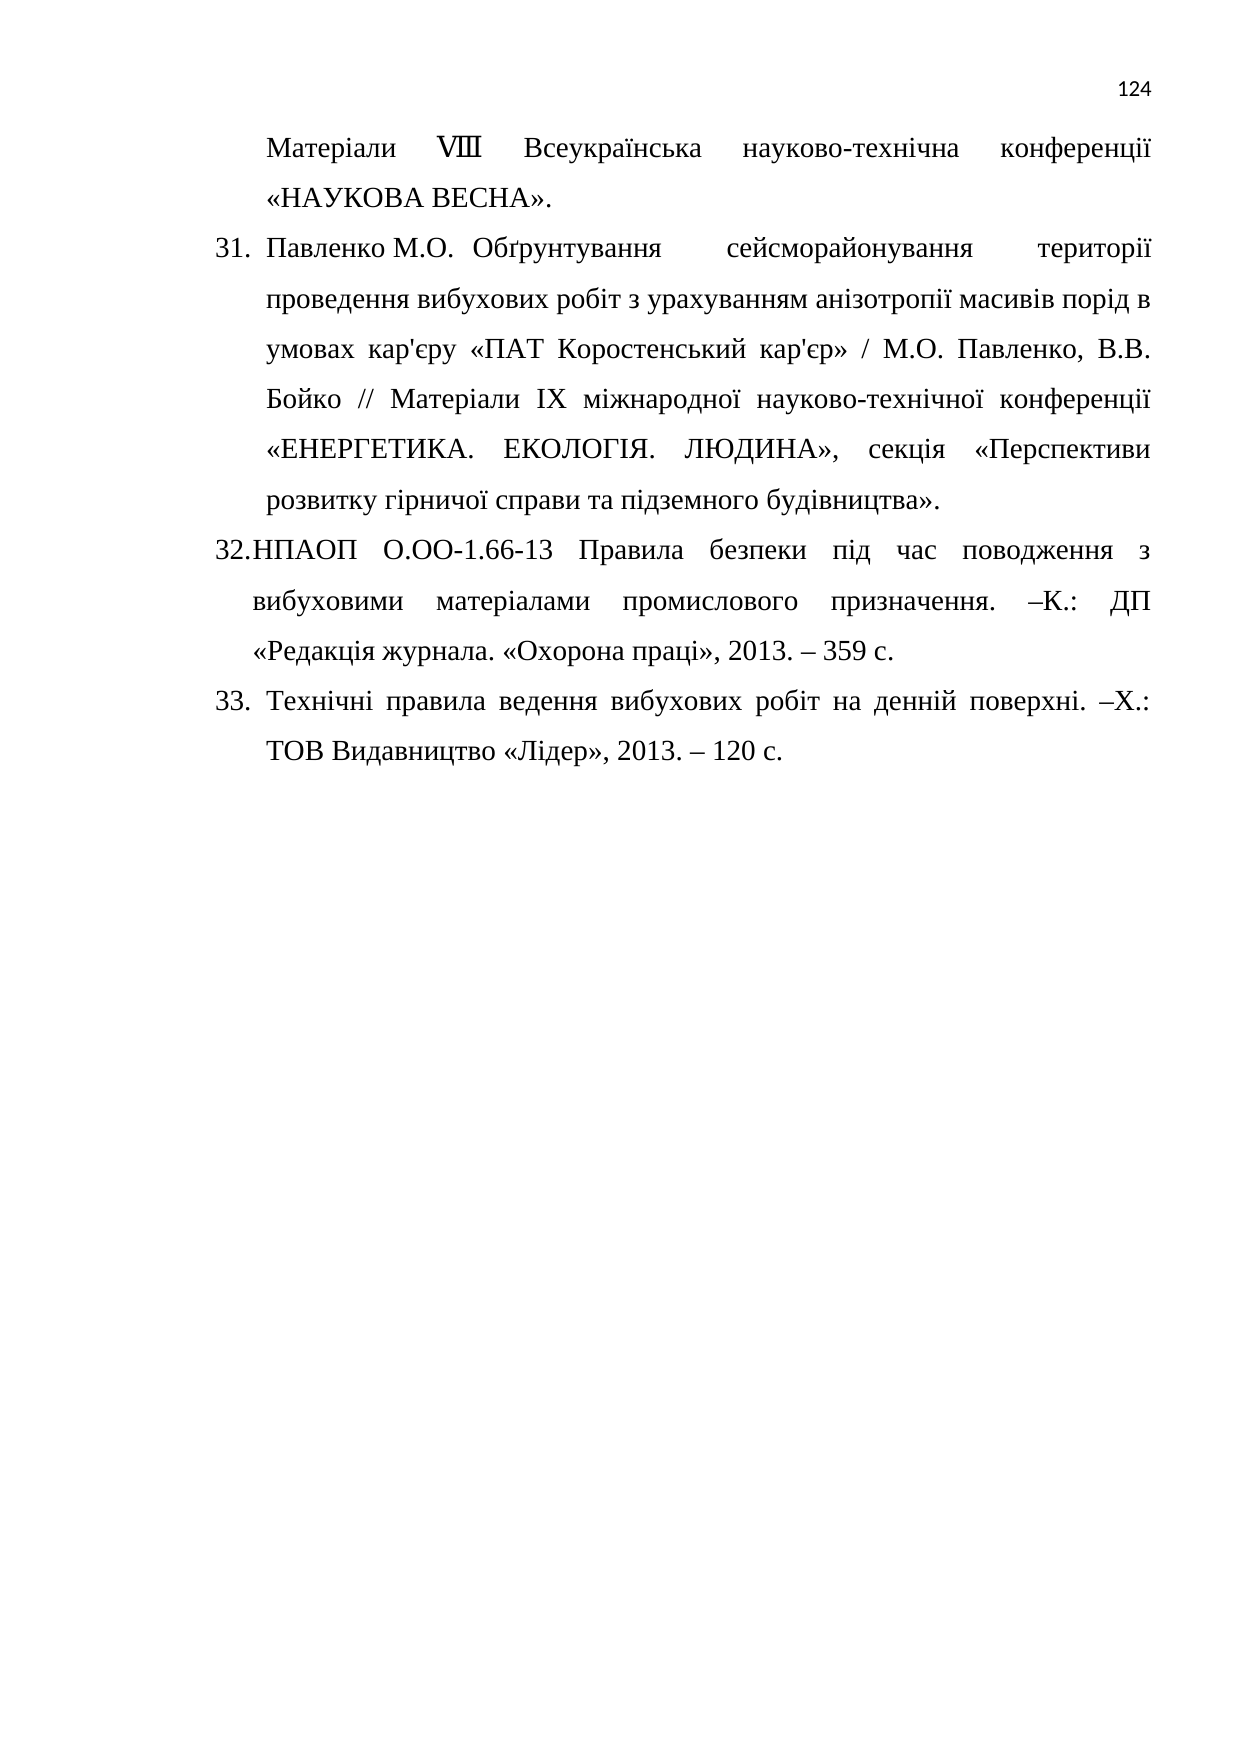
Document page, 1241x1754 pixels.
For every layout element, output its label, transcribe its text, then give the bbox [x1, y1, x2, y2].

list Технічні правила ведення вибухових робіт на денній поверхні. –Х.: ТОВ Видавництво «Лідер», 2013. – 120 с. [215, 683, 1152, 767]
list НПАОП О.ОО-1.66-13 Правила безпеки під час поводження з вибуховими матеріалами промислового призначення. –К.: ДП «Редакція журнала. «Охорона праці», 2013. – 359 с. [215, 532, 1152, 666]
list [215, 130, 1152, 214]
list Павленко М.О. Обґрунтування сейсморайонування території проведення вибухових робіт з урахуванням анізотропії масивів порід в умовах кар'єру «ПАТ Коростенський кар'єр» / М.О. Павленко, В.В. Бойко // Матеріали IX міжнародної науково-технічної конференції «ЕНЕРГЕТИКА. ЕКОЛОГІЯ. ЛЮДИНА», секція «Перспективи розвитку гірничої справи та підземного будівництва». [215, 230, 1152, 516]
